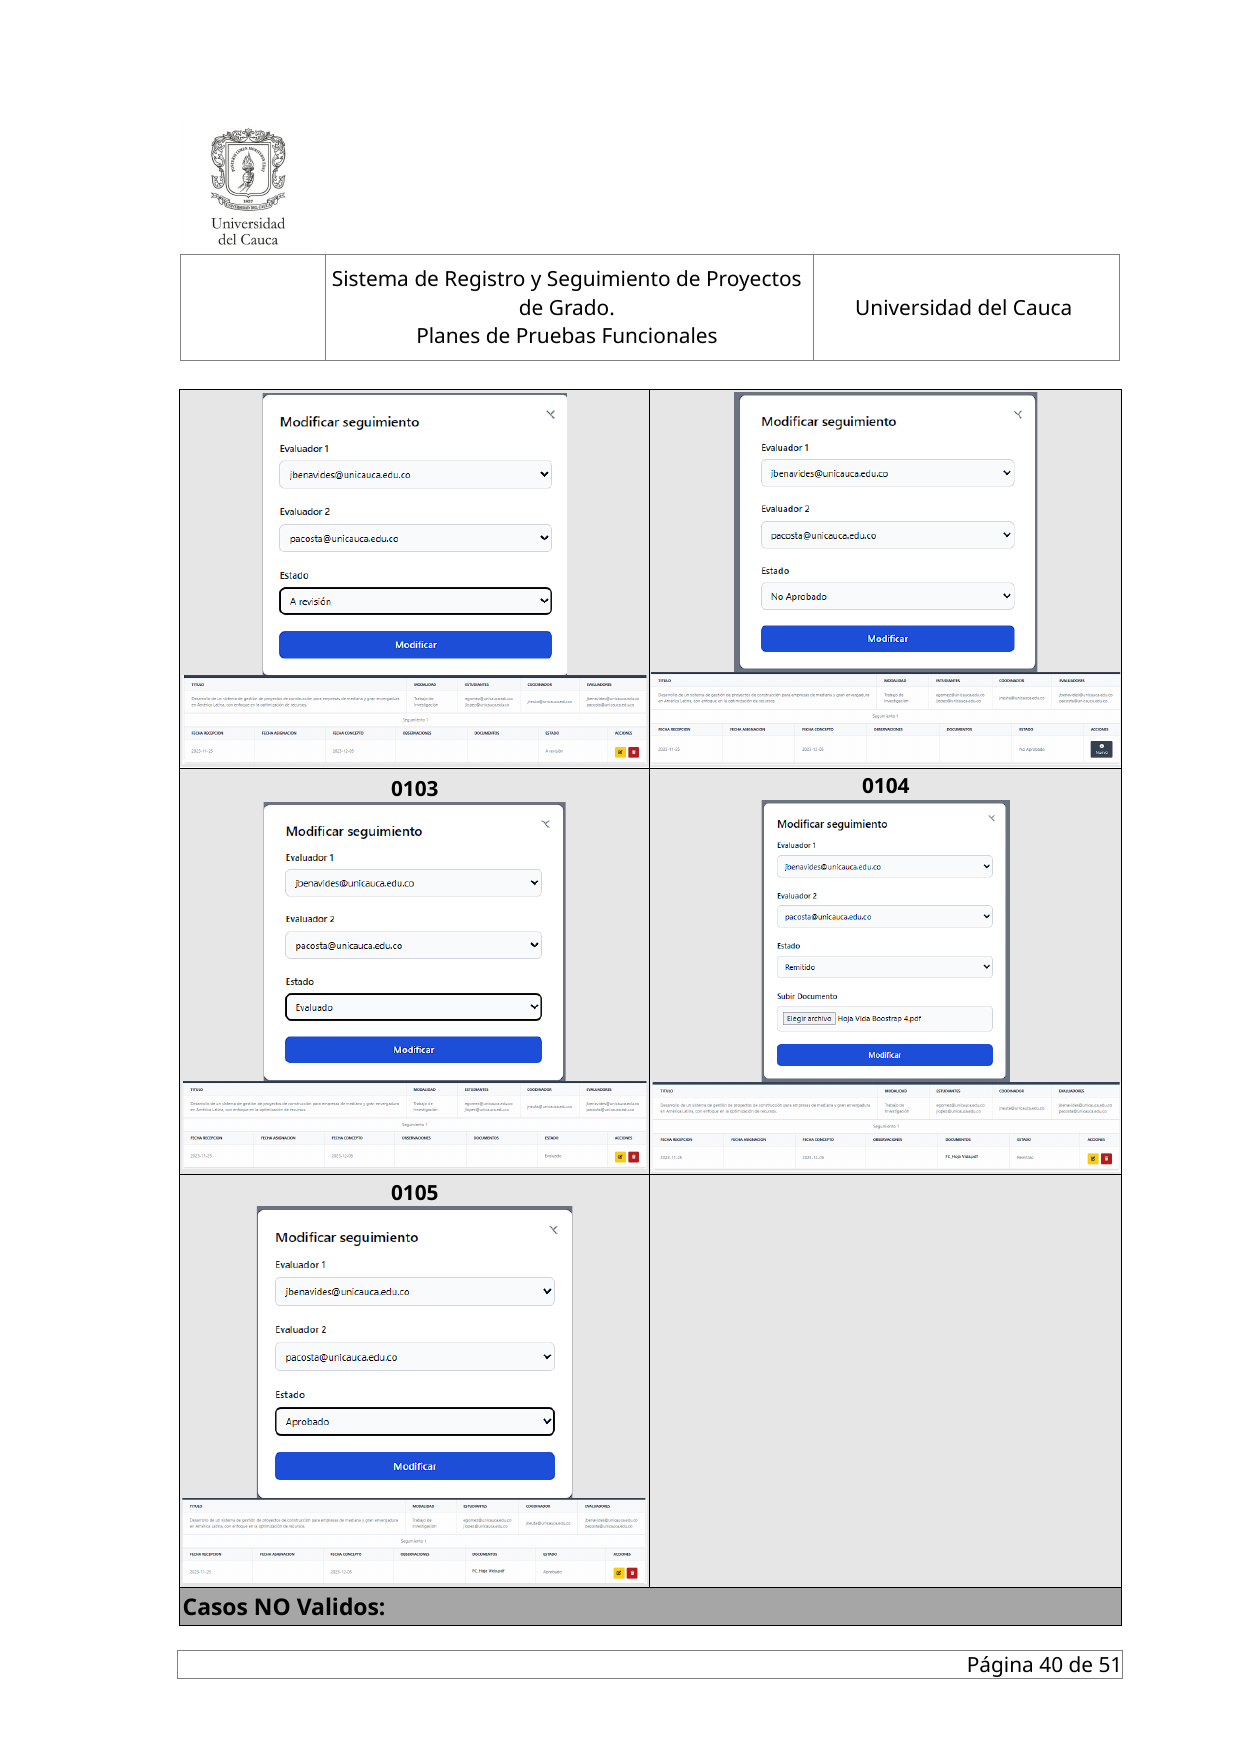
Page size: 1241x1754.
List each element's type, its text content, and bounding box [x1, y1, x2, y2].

picture [650, 800, 1121, 1172]
picture [177, 118, 312, 254]
picture [182, 1206, 647, 1584]
picture [650, 392, 1121, 765]
table_cell 0103 [180, 769, 649, 1174]
picture [182, 802, 647, 1169]
table_cell 0105 [180, 1175, 649, 1587]
table_cell Casos NO Validos: [180, 1588, 1121, 1625]
picture [182, 393, 647, 764]
table_cell 0102 [650, 390, 1121, 672]
table_cell 0101 [180, 390, 649, 767]
table_cell 0104 [650, 769, 1121, 1082]
table_cell [650, 1175, 1121, 1587]
